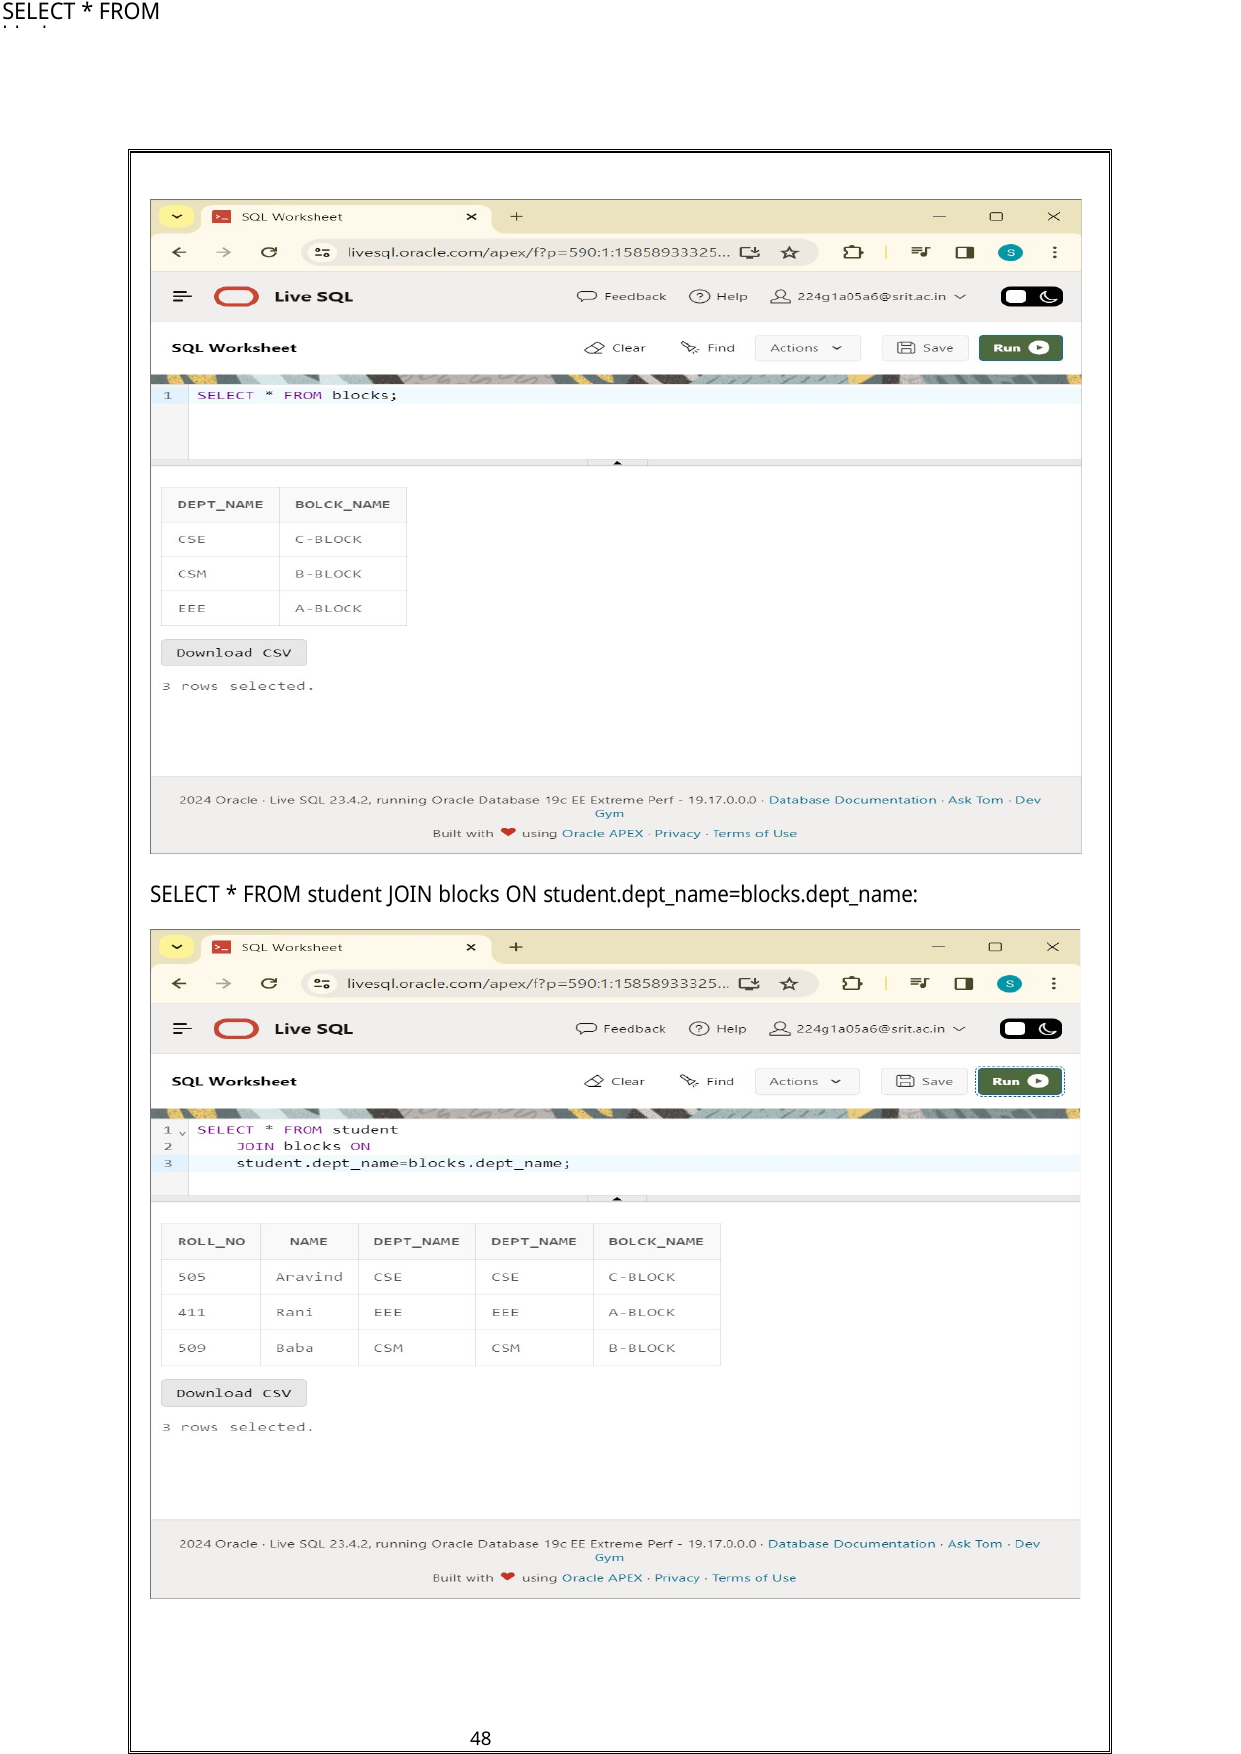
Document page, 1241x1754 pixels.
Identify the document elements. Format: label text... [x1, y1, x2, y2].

text SELECT * FROM student JOIN blocks ON student.dept_name=blocks.dept_name: [150, 878, 1101, 909]
picture [150, 929, 1081, 1599]
picture [150, 199, 1082, 854]
